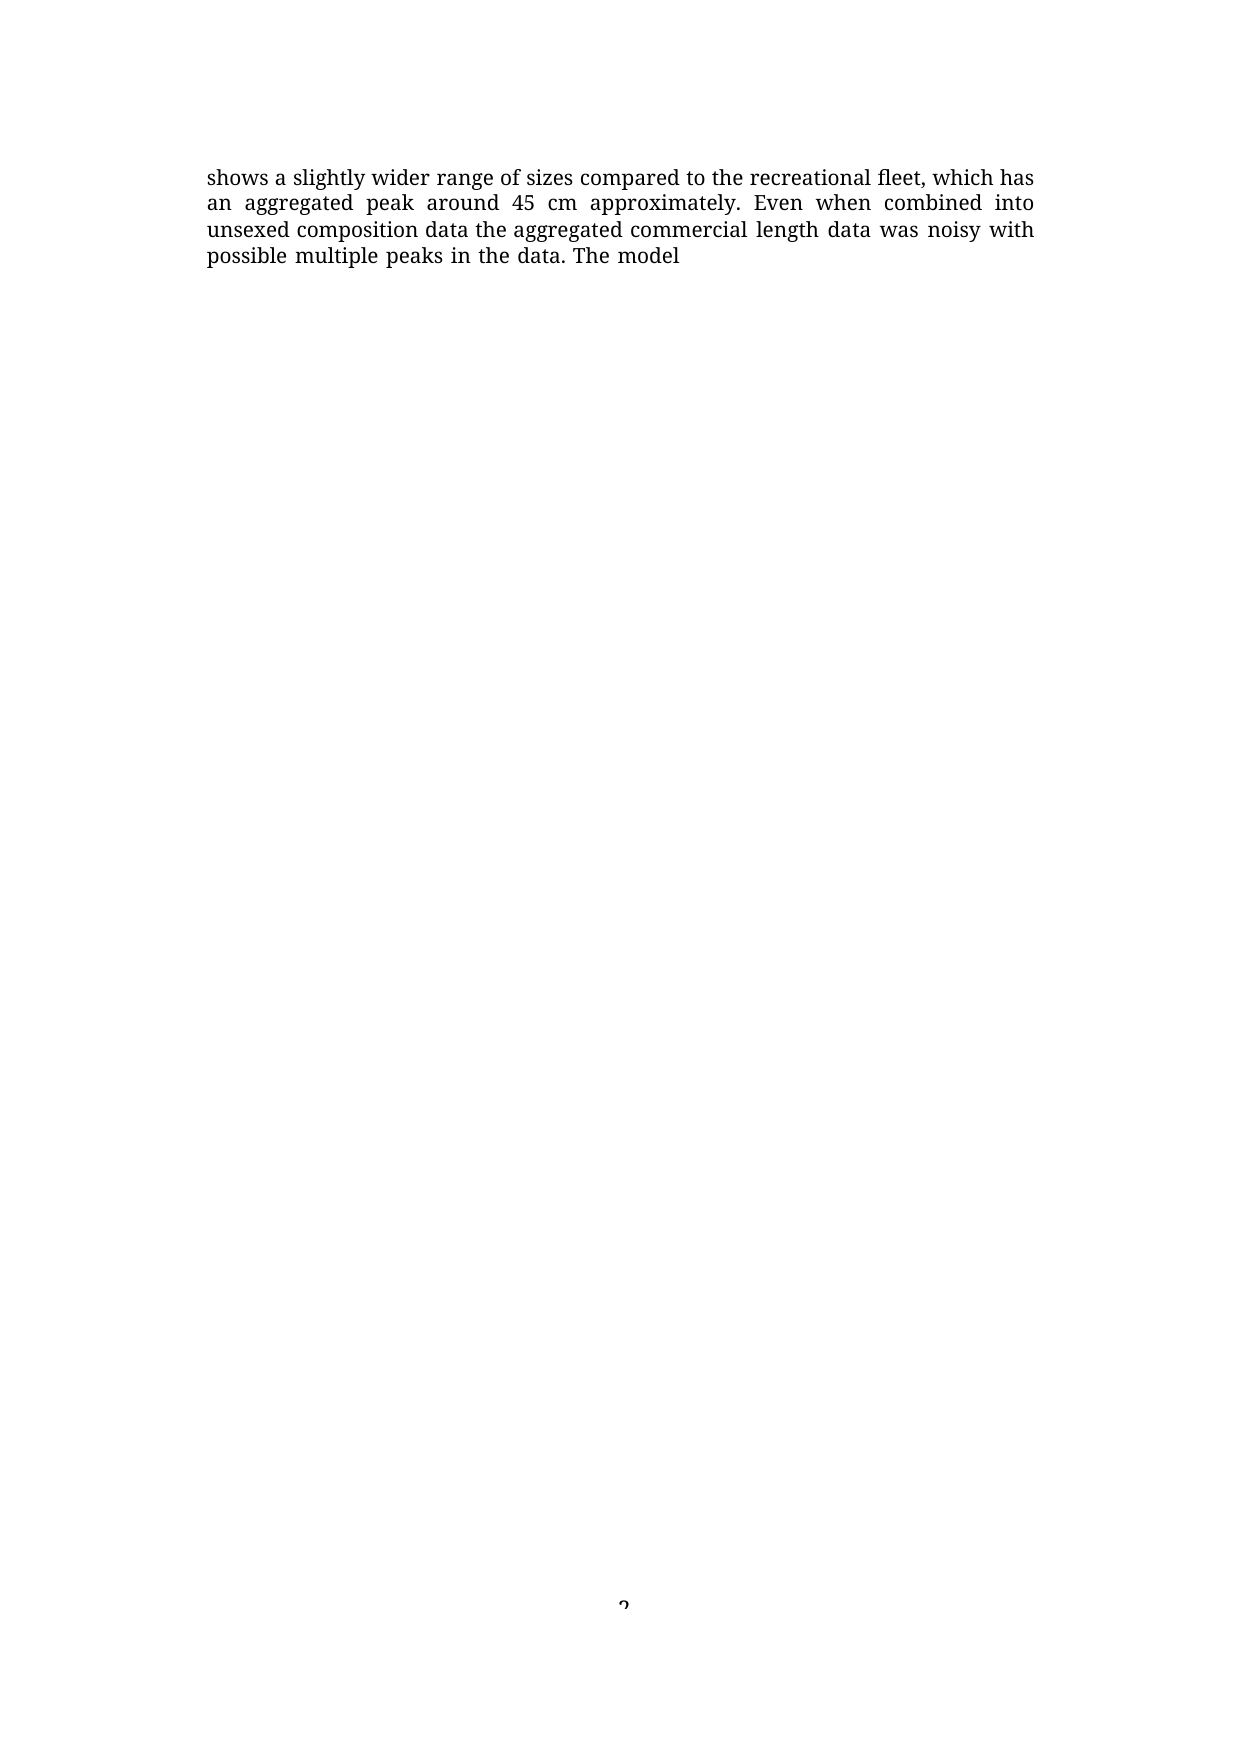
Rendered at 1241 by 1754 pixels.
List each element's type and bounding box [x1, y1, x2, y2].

text [207, 164, 1034, 269]
